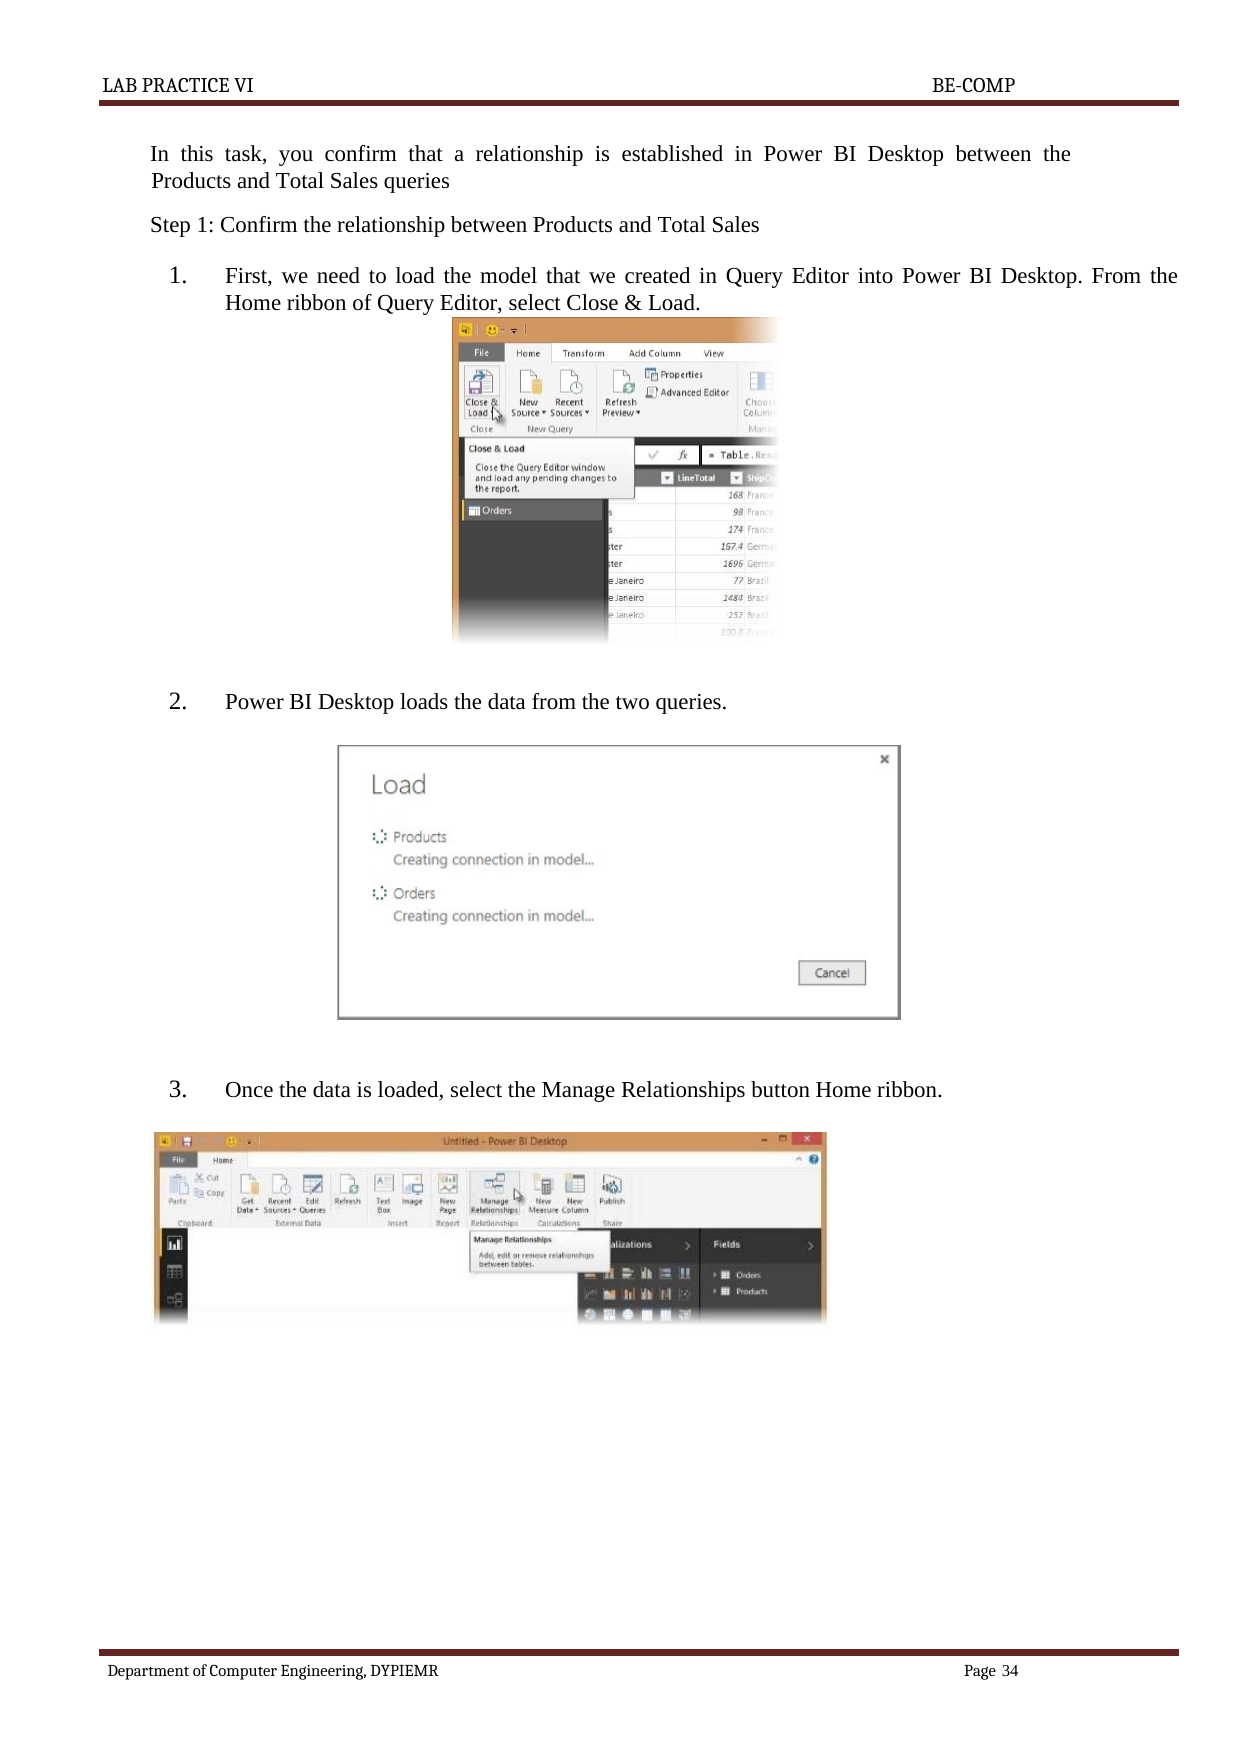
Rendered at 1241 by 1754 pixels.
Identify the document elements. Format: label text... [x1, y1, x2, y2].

list Power BI Desktop loads the data from the two queries. [168, 686, 1181, 715]
picture [150, 1132, 832, 1329]
list First, we need to load the model that we created in Query Editor into Power BI Desktop. From the Home ribbon of Query Editor, select Close & Load. [168, 260, 1181, 316]
picture [337, 745, 901, 1020]
list Once the data is loaded, select the Manage Relationships button Home ribbon. [168, 1074, 1181, 1102]
picture [452, 317, 779, 644]
text Step 1: Confirm the relationship between Products and Total Sales [150, 211, 1181, 237]
text In this task, you confirm that a relationship is established in Power BI Desktop between the Products and Total Sales queries [150, 139, 1073, 193]
